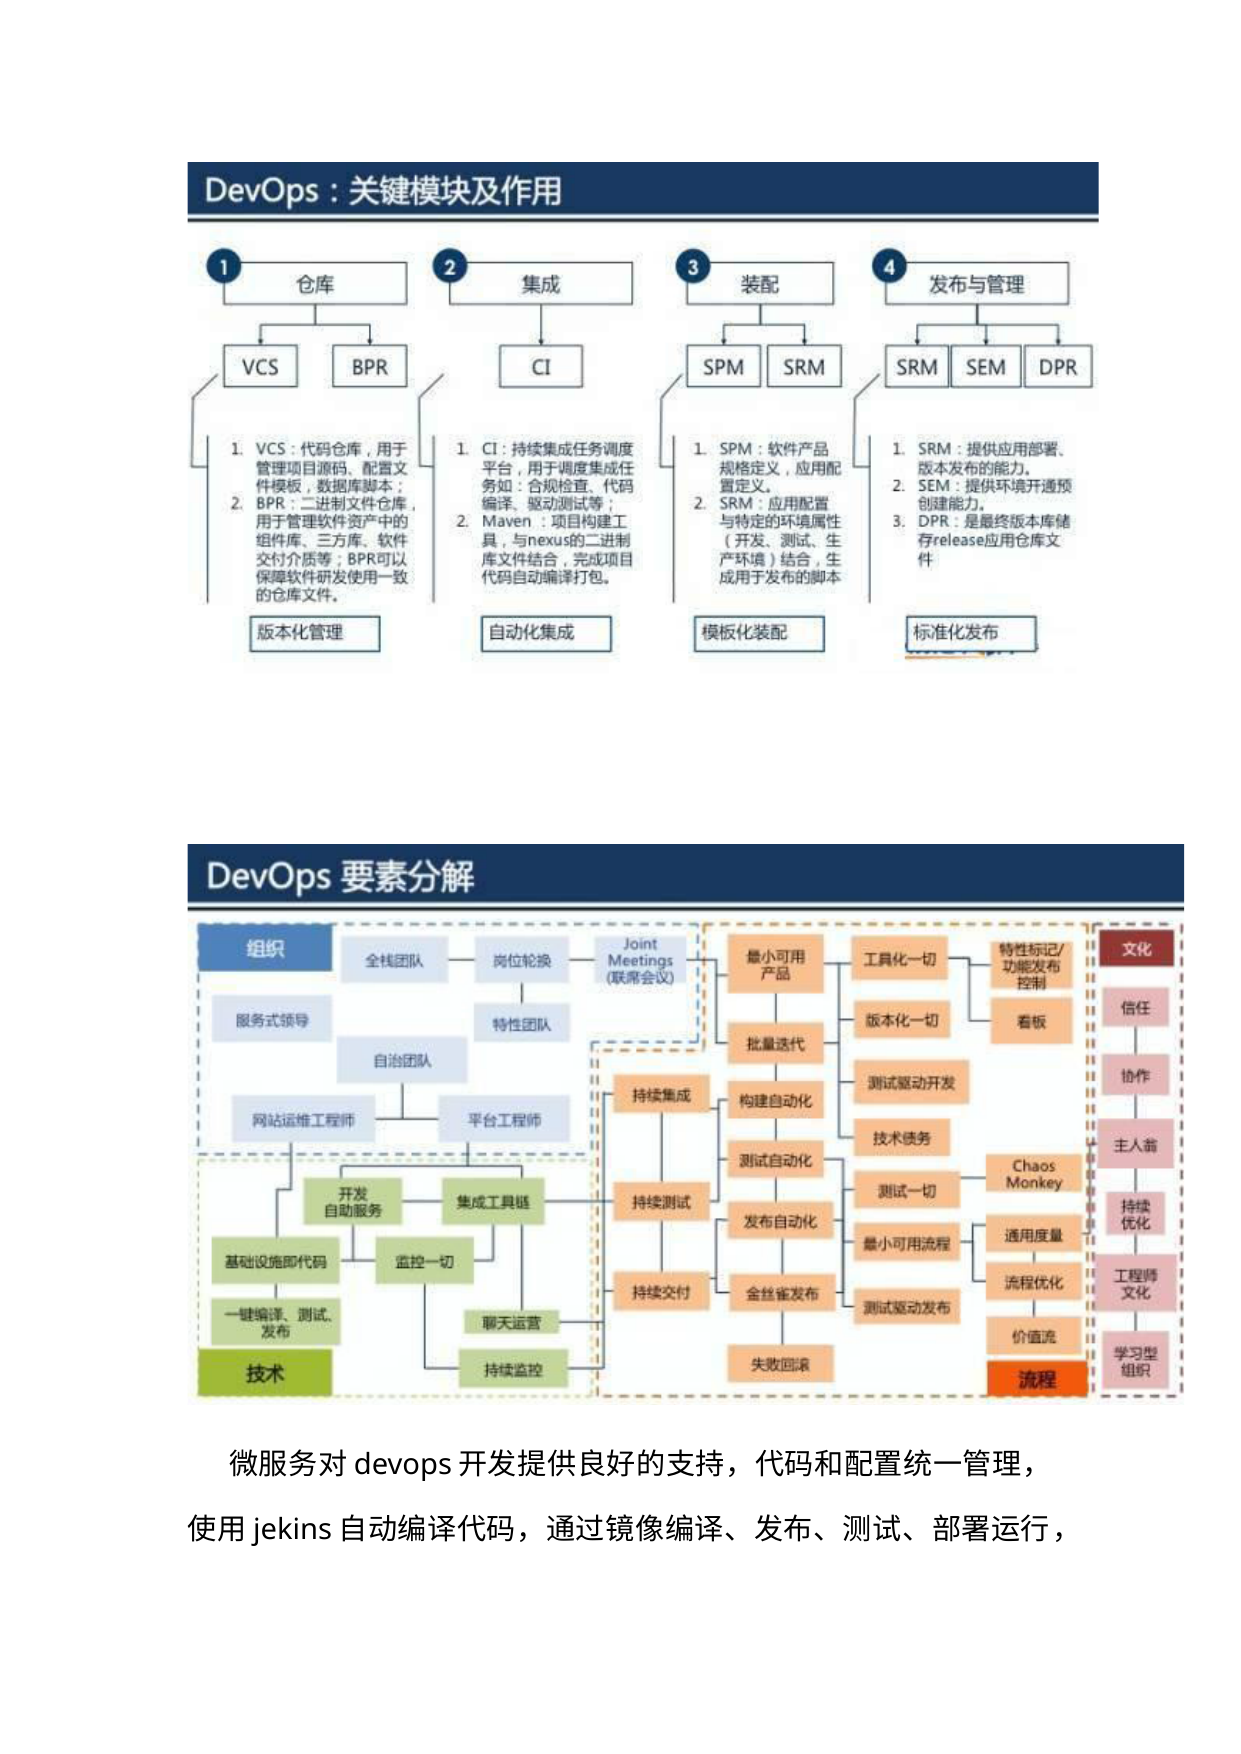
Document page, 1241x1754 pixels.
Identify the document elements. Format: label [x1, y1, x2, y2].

text [187, 1429, 1053, 1559]
